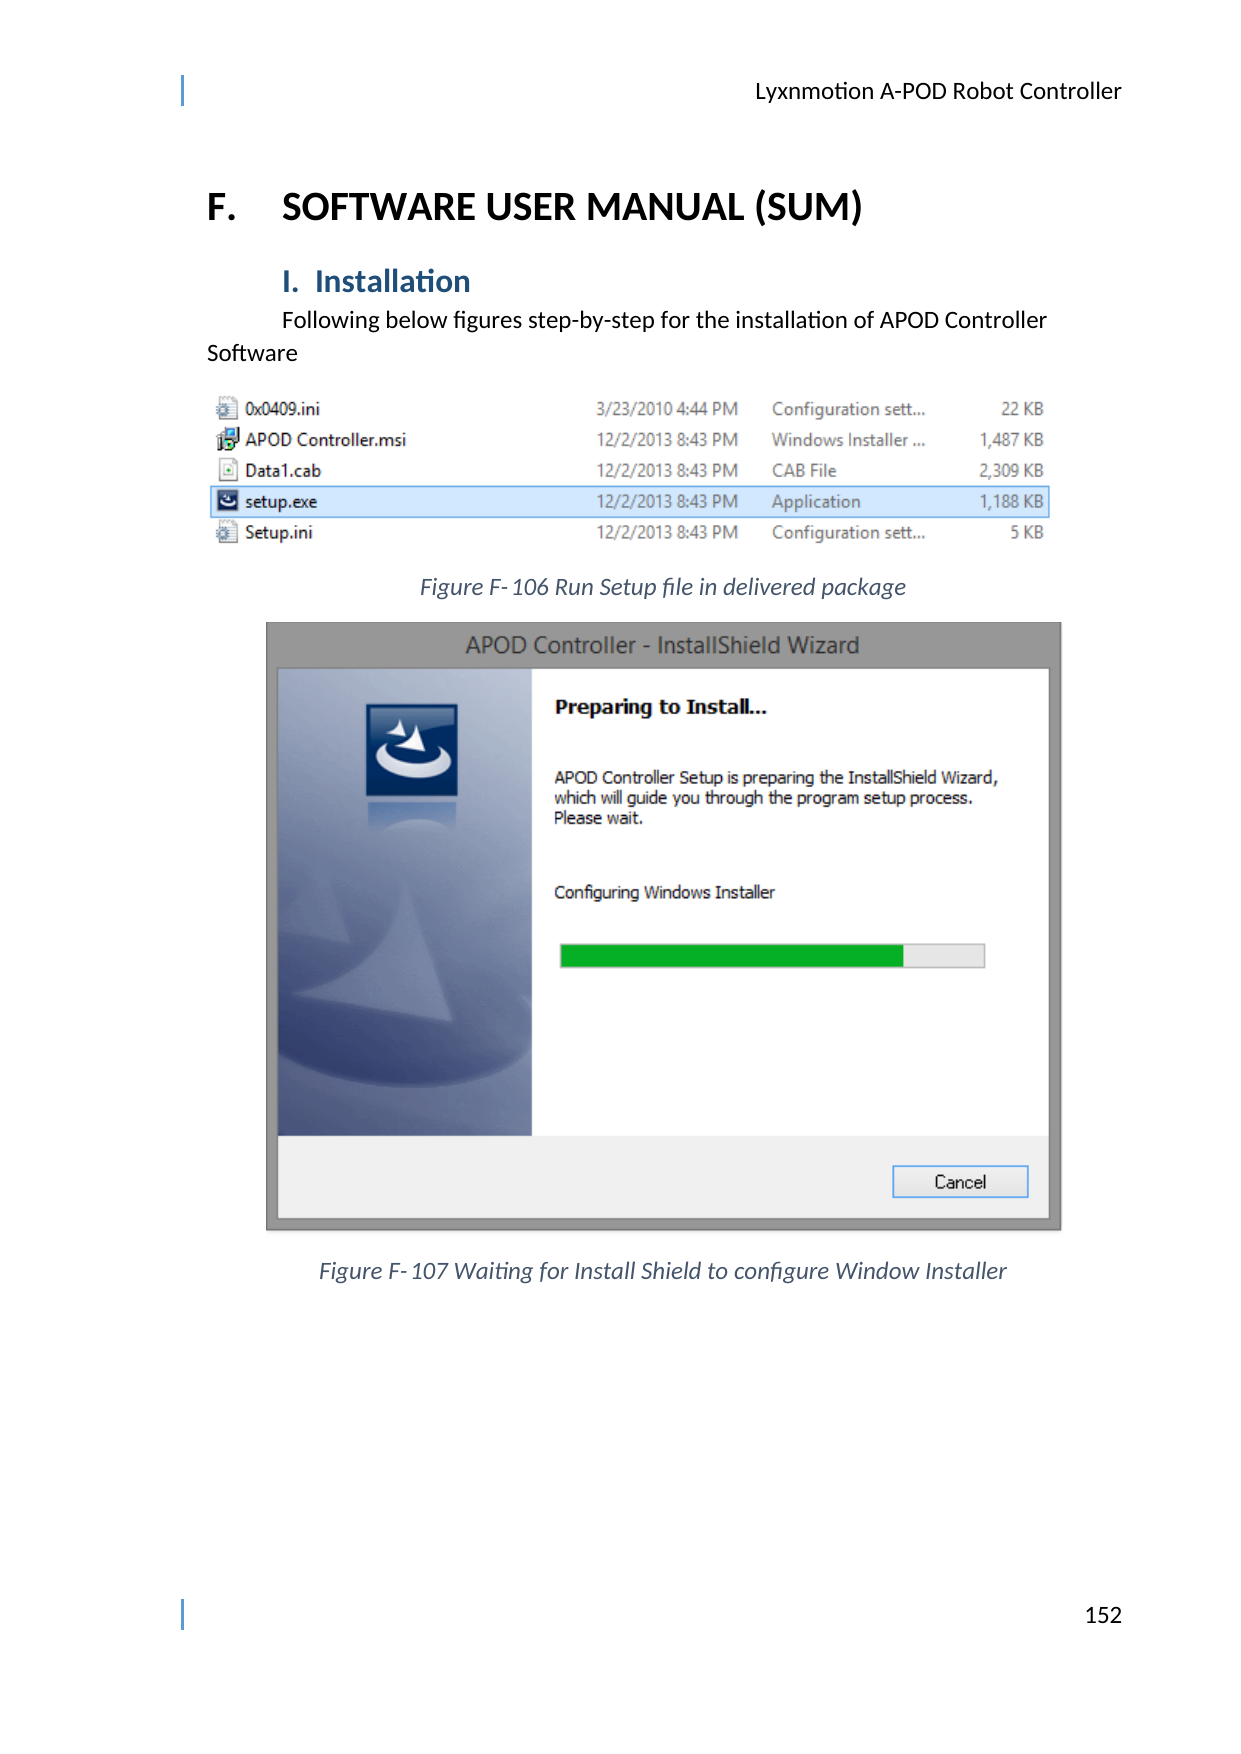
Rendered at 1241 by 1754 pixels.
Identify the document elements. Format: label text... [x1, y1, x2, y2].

picture [266, 622, 1063, 1237]
text Following below figures step-by-step for the installation of APOD Controller Software [207, 304, 1122, 367]
subtitle SOFTWARE USER MANUAL (SUM) [207, 180, 1122, 231]
subtitle Installation [282, 260, 1122, 301]
picture [206, 386, 1123, 552]
